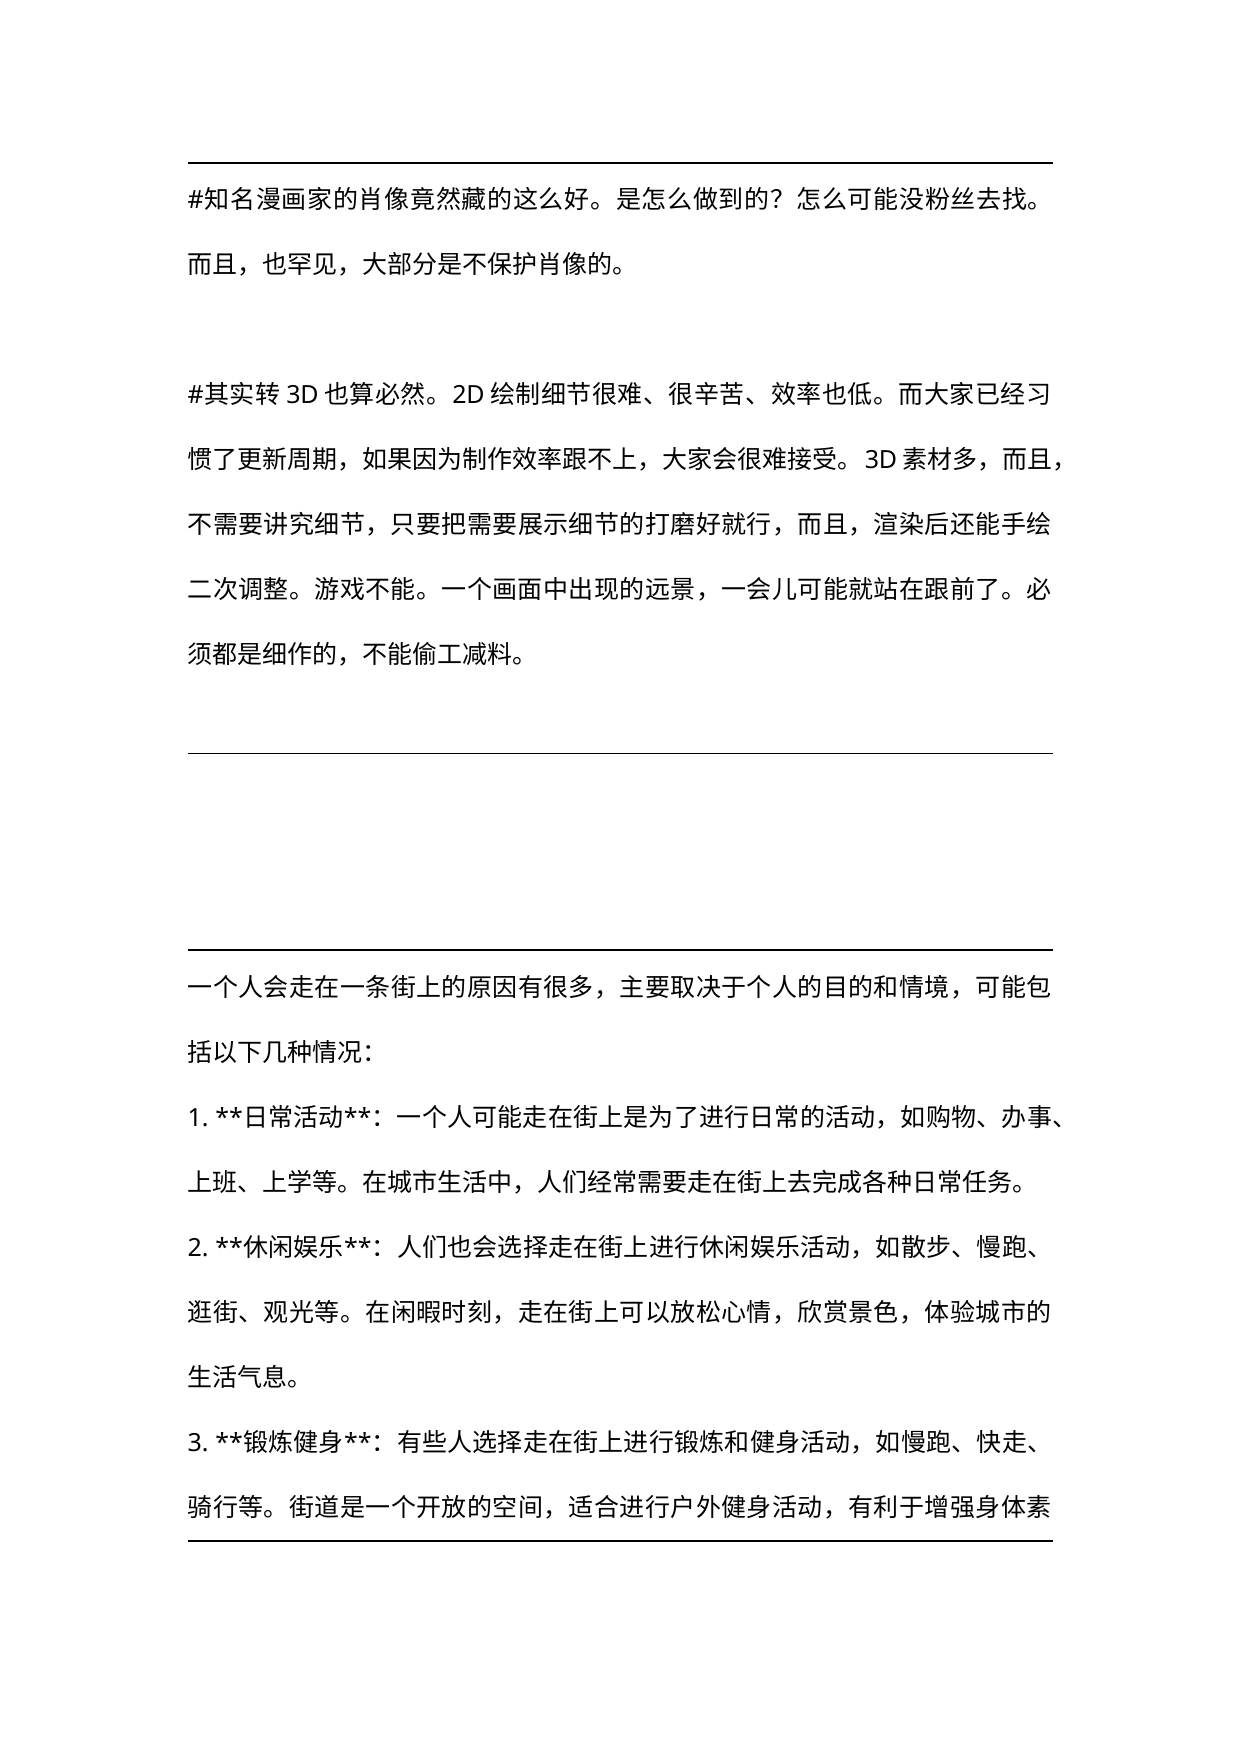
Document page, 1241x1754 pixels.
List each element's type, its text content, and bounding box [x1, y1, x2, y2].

text 2. **休闲娱乐**：人们也会选择走在街上进行休闲娱乐活动，如散步、慢跑、逛街、观光等。在闲暇时刻，走在街上可以放松心情，欣赏景色，体验城市的生活气息。 [187, 1213, 1053, 1404]
text 1. **日常活动**：一个人可能走在街上是为了进行日常的活动，如购物、办事、上班、上学等。在城市生活中，人们经常需要走在街上去完成各种日常任务。 [187, 1083, 1053, 1213]
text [187, 1404, 1053, 1542]
text #知名漫画家的肖像竟然藏的这么好。是怎么做到的？怎么可能没粉丝去找。而且，也罕见，大部分是不保护肖像的。 [187, 163, 1053, 296]
text #其实转3D也算必然。2D绘制细节很难、很辛苦、效率也低。而大家已经习惯了更新周期，如果因为制作效率跟不上，大家会很难接受。3D素材多，而且，不需要讲究细节，只要把需要展示细节的打磨好就行，而且，渲染后还能手绘二次调整。游戏不能。一个画面中出现的远景，一会儿可能就站在跟前了。必须都是细作的，不能偷工减料。 [187, 361, 1053, 686]
text 一个人会走在一条街上的原因有很多，主要取决于个人的目的和情境，可能包括以下几种情况： [187, 950, 1053, 1083]
